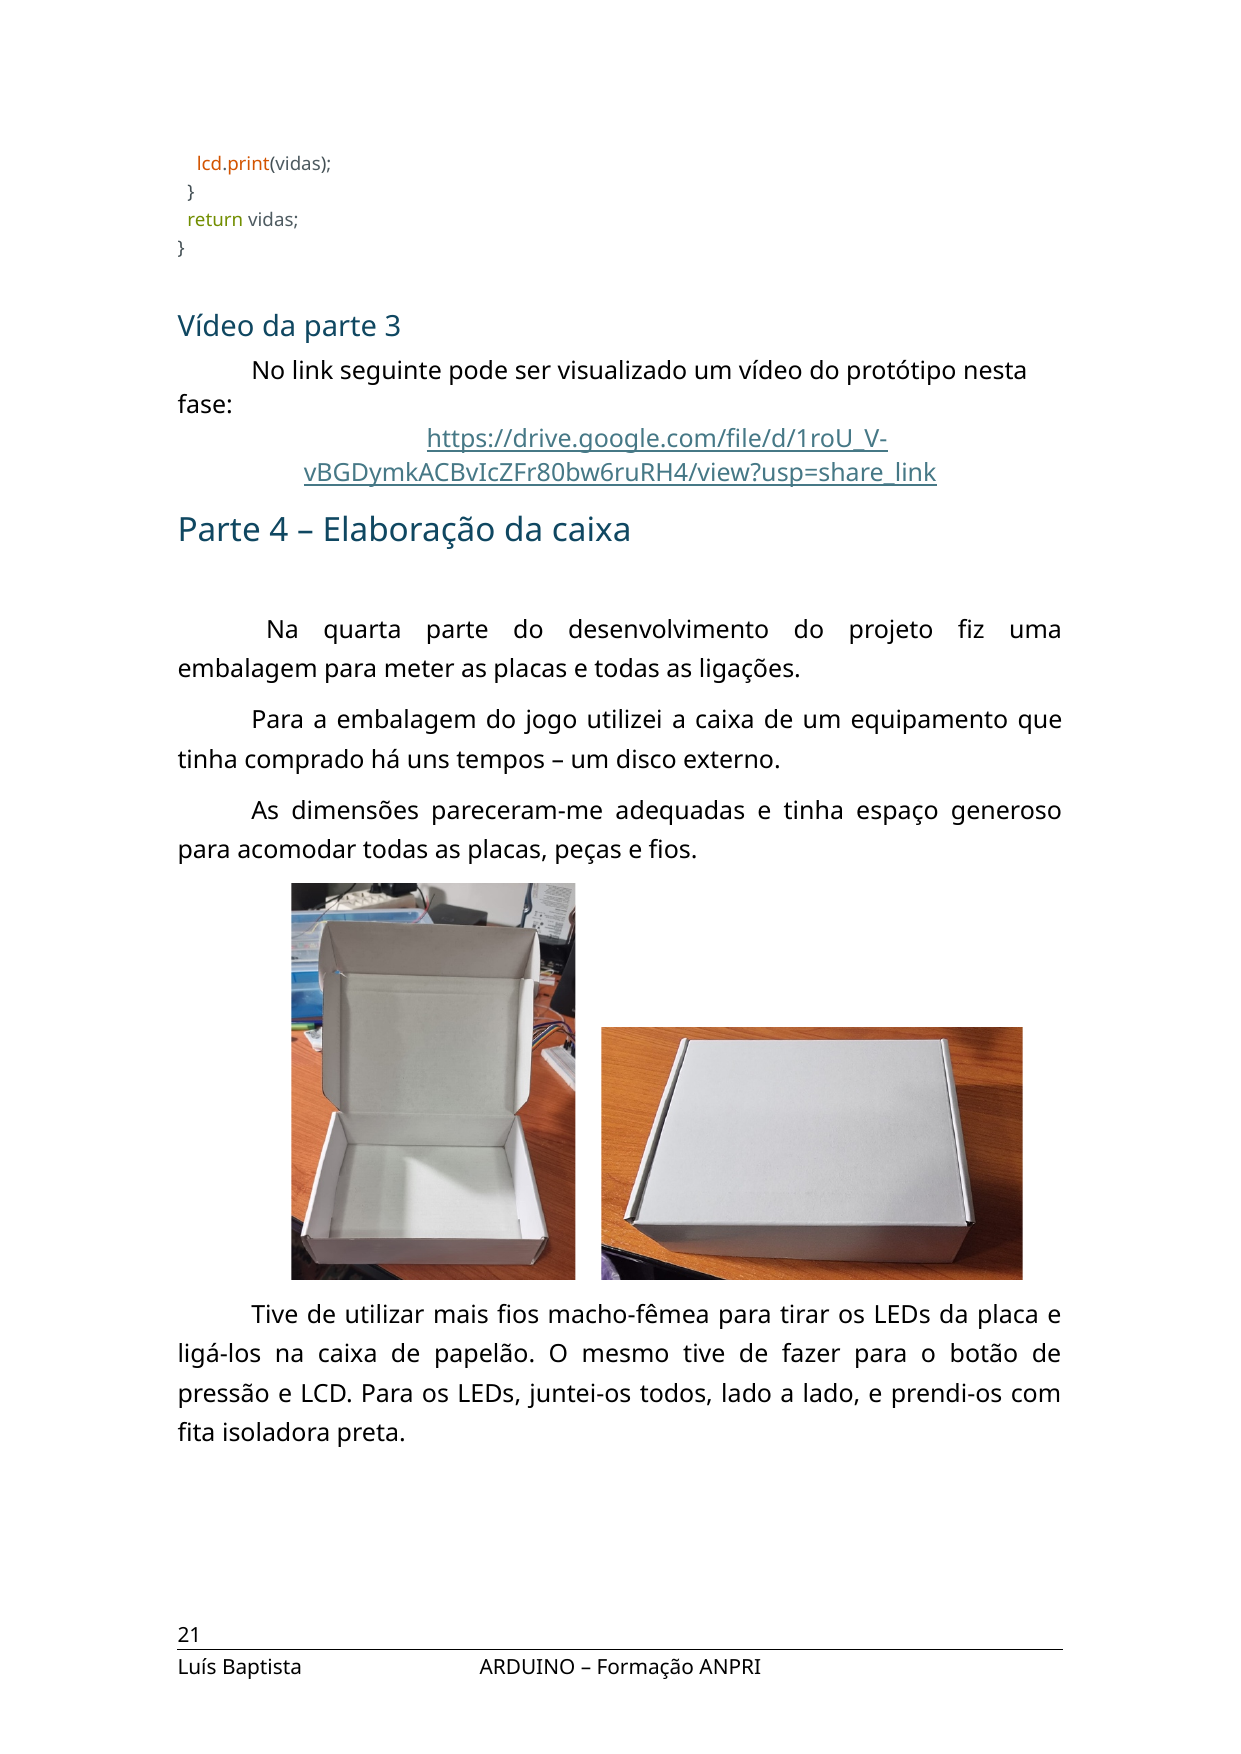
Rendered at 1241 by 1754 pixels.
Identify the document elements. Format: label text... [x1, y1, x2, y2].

text } [177, 232, 1063, 260]
subtitle Vídeo da parte 3 [177, 305, 1063, 344]
text lcd.print(vidas); [177, 148, 1063, 176]
text Tive de utilizar mais fios macho-fêmea para tirar os LEDs da placa e ligá-los na caixa de papelão. O mesmo tive de fazer para o botão de pressão e LCD. Para os LEDs, juntei-os todos, lado a lado, e prendi-os com fita isoladora preta. [177, 1297, 1063, 1448]
subtitle Parte 4 – Elaboração da caixa [177, 506, 1063, 551]
text No link seguinte pode ser visualizado um vídeo do protótipo nesta fase: [177, 353, 1063, 421]
text return vidas; [177, 204, 1063, 232]
text } [177, 176, 1063, 204]
picture [291, 883, 576, 1280]
text As dimensões pareceram-me adequadas e tinha espaço generoso para acomodar todas as placas, peças e fios. [177, 793, 1063, 866]
text Na quarta parte do desenvolvimento do projeto fiz uma embalagem para meter as placas e todas as ligações. [177, 611, 1063, 684]
picture [601, 1027, 1023, 1280]
text https://drive.google.com/file/d/1roU_V-vBGDymkACBvIcZFr80bw6ruRH4/view?usp=share_link [177, 421, 1063, 489]
text Para a embalagem do jogo utilizei a caixa de um equipamento que tinha comprado há uns tempos – um disco externo. [177, 702, 1063, 775]
